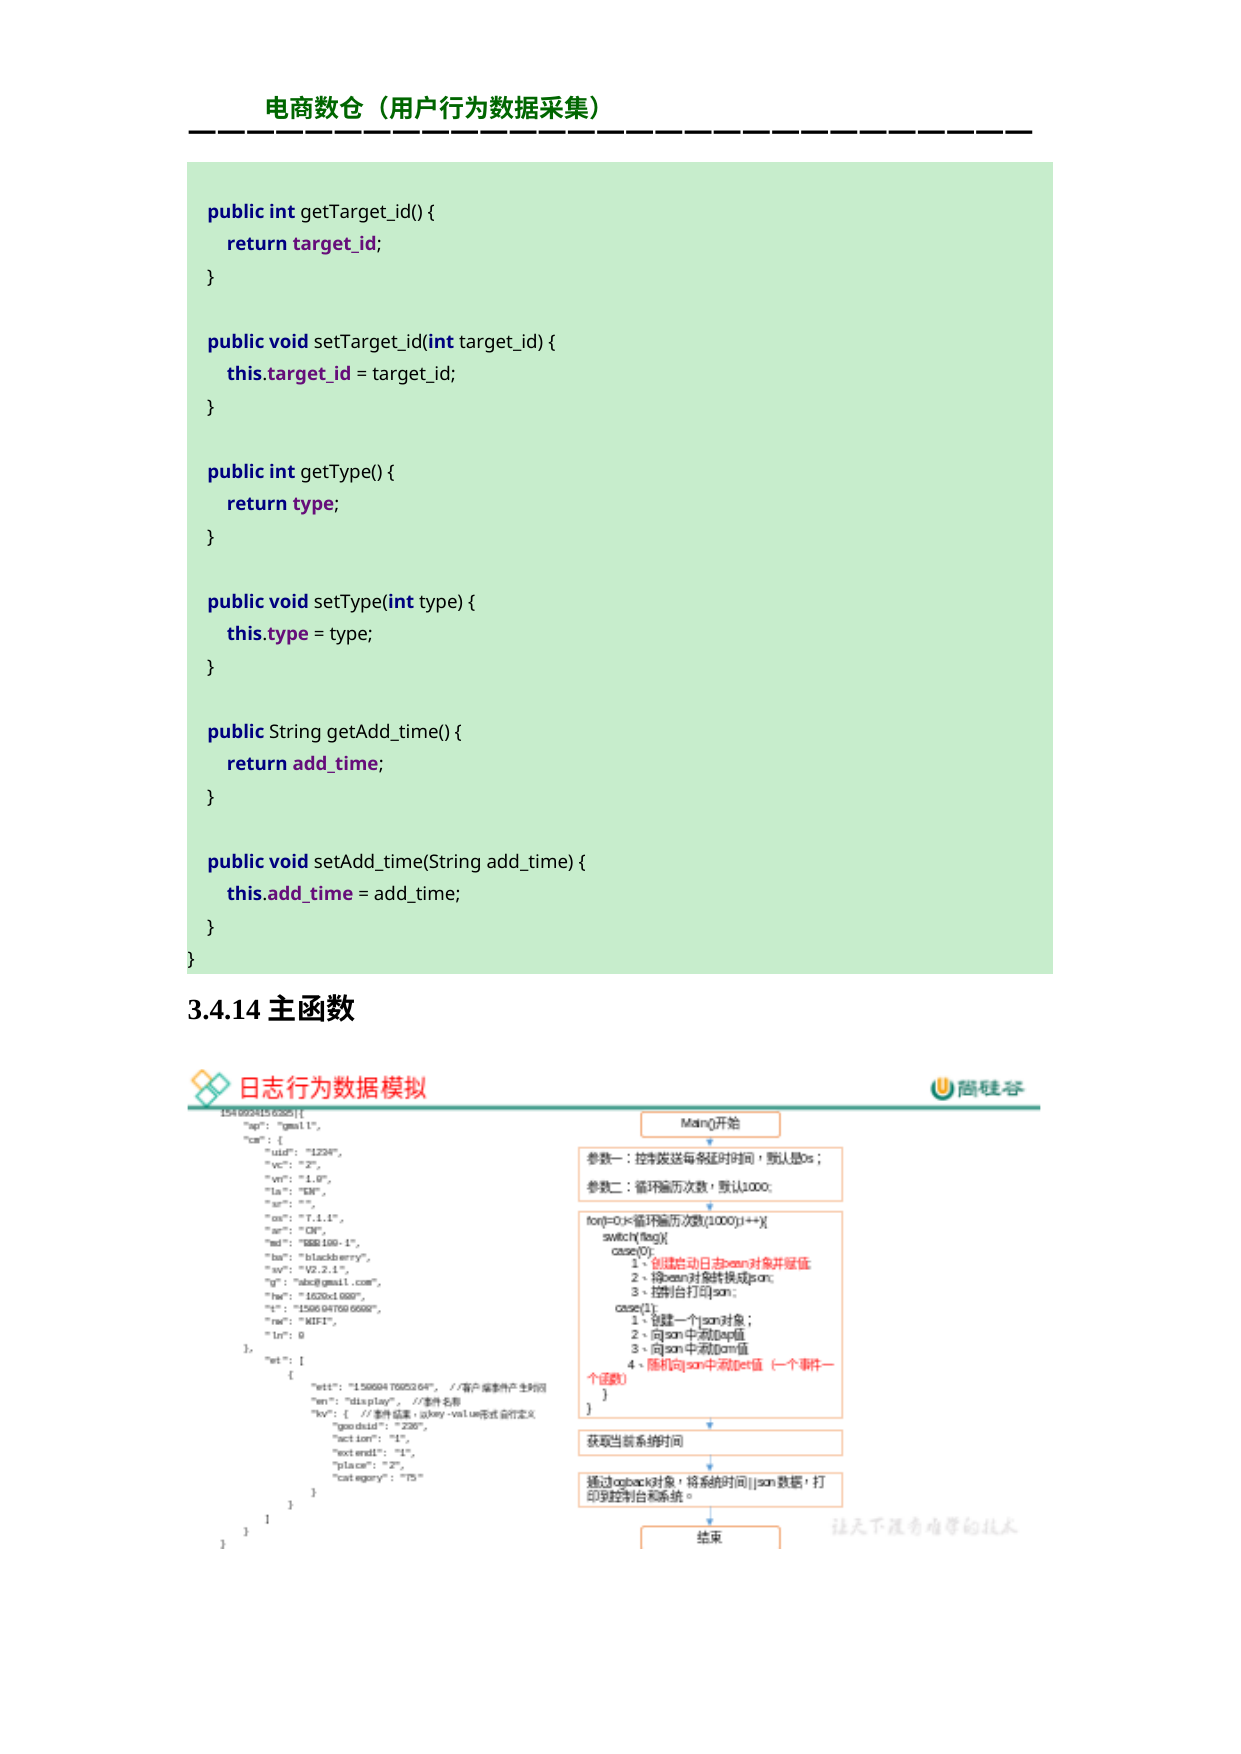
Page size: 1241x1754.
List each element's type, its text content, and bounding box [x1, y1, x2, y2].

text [187, 162, 1053, 974]
subtitle 3.4.14 主函数 [187, 974, 1053, 1039]
